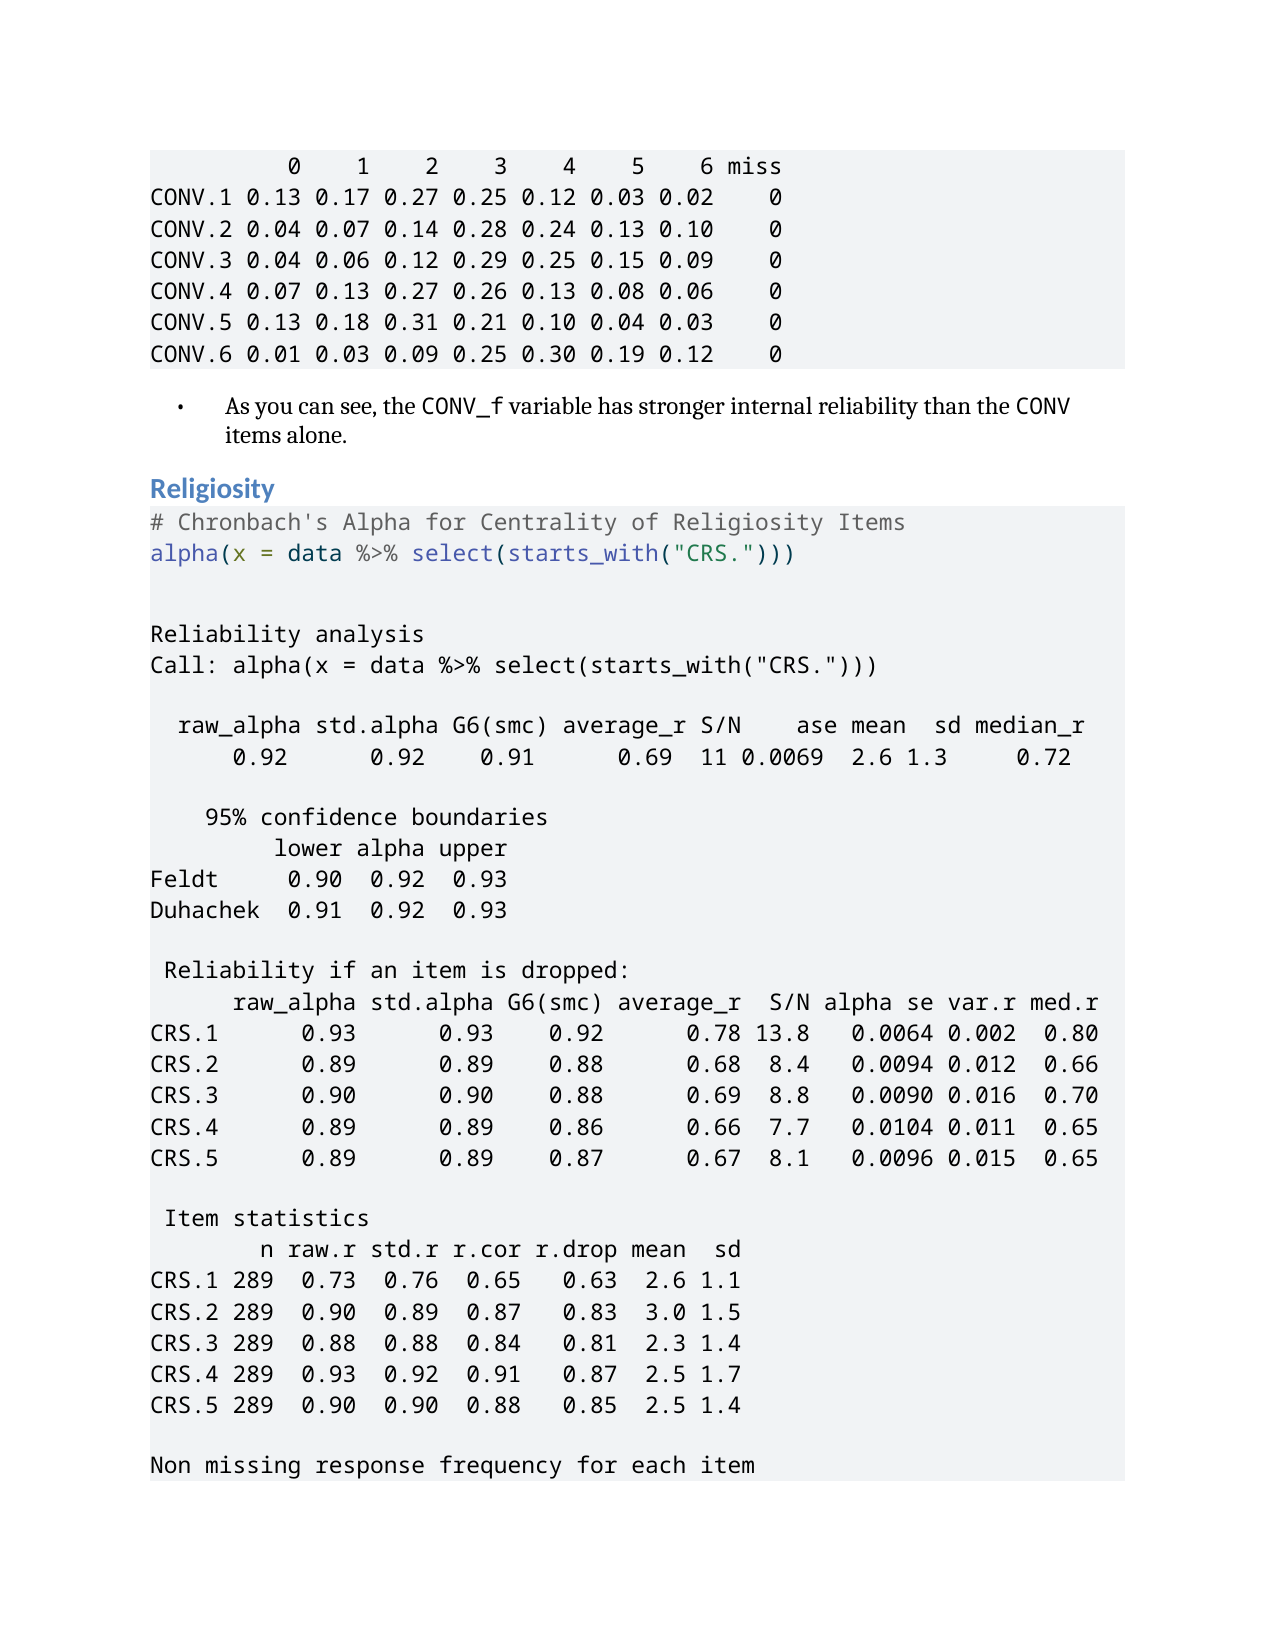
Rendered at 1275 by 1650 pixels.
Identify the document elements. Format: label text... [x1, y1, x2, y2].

text # Chronbach's Alpha for Centrality of Religiosity Items alpha(x = data %>% select(starts_with("CRS."))) [796, 506, 1125, 568]
list As you can see, the CONV_f variable has stronger internal reliability than the CONV items alone. [175, 389, 1125, 449]
subtitle Religiosity [150, 470, 1125, 506]
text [150, 150, 1125, 369]
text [150, 589, 1125, 1481]
